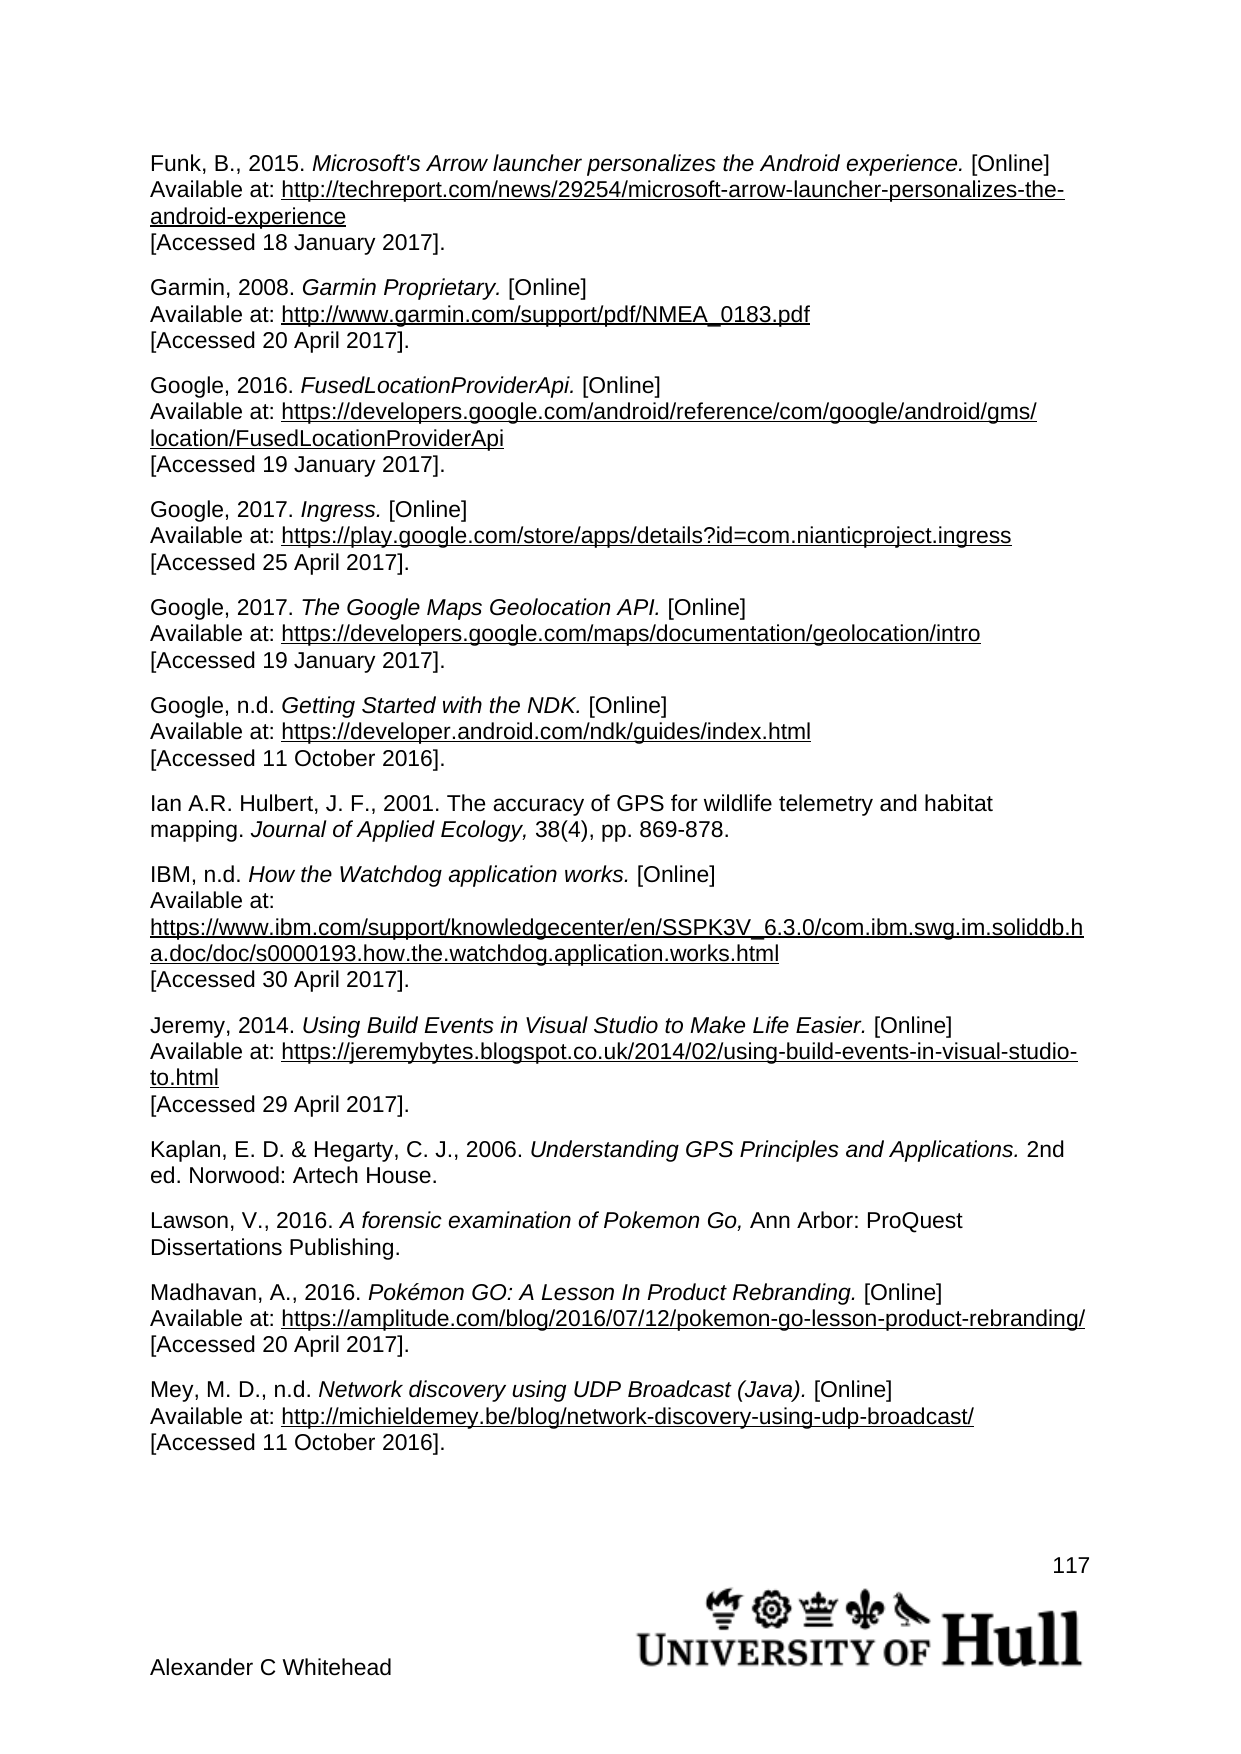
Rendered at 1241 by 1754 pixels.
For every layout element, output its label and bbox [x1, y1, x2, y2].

picture [630, 1578, 1091, 1676]
